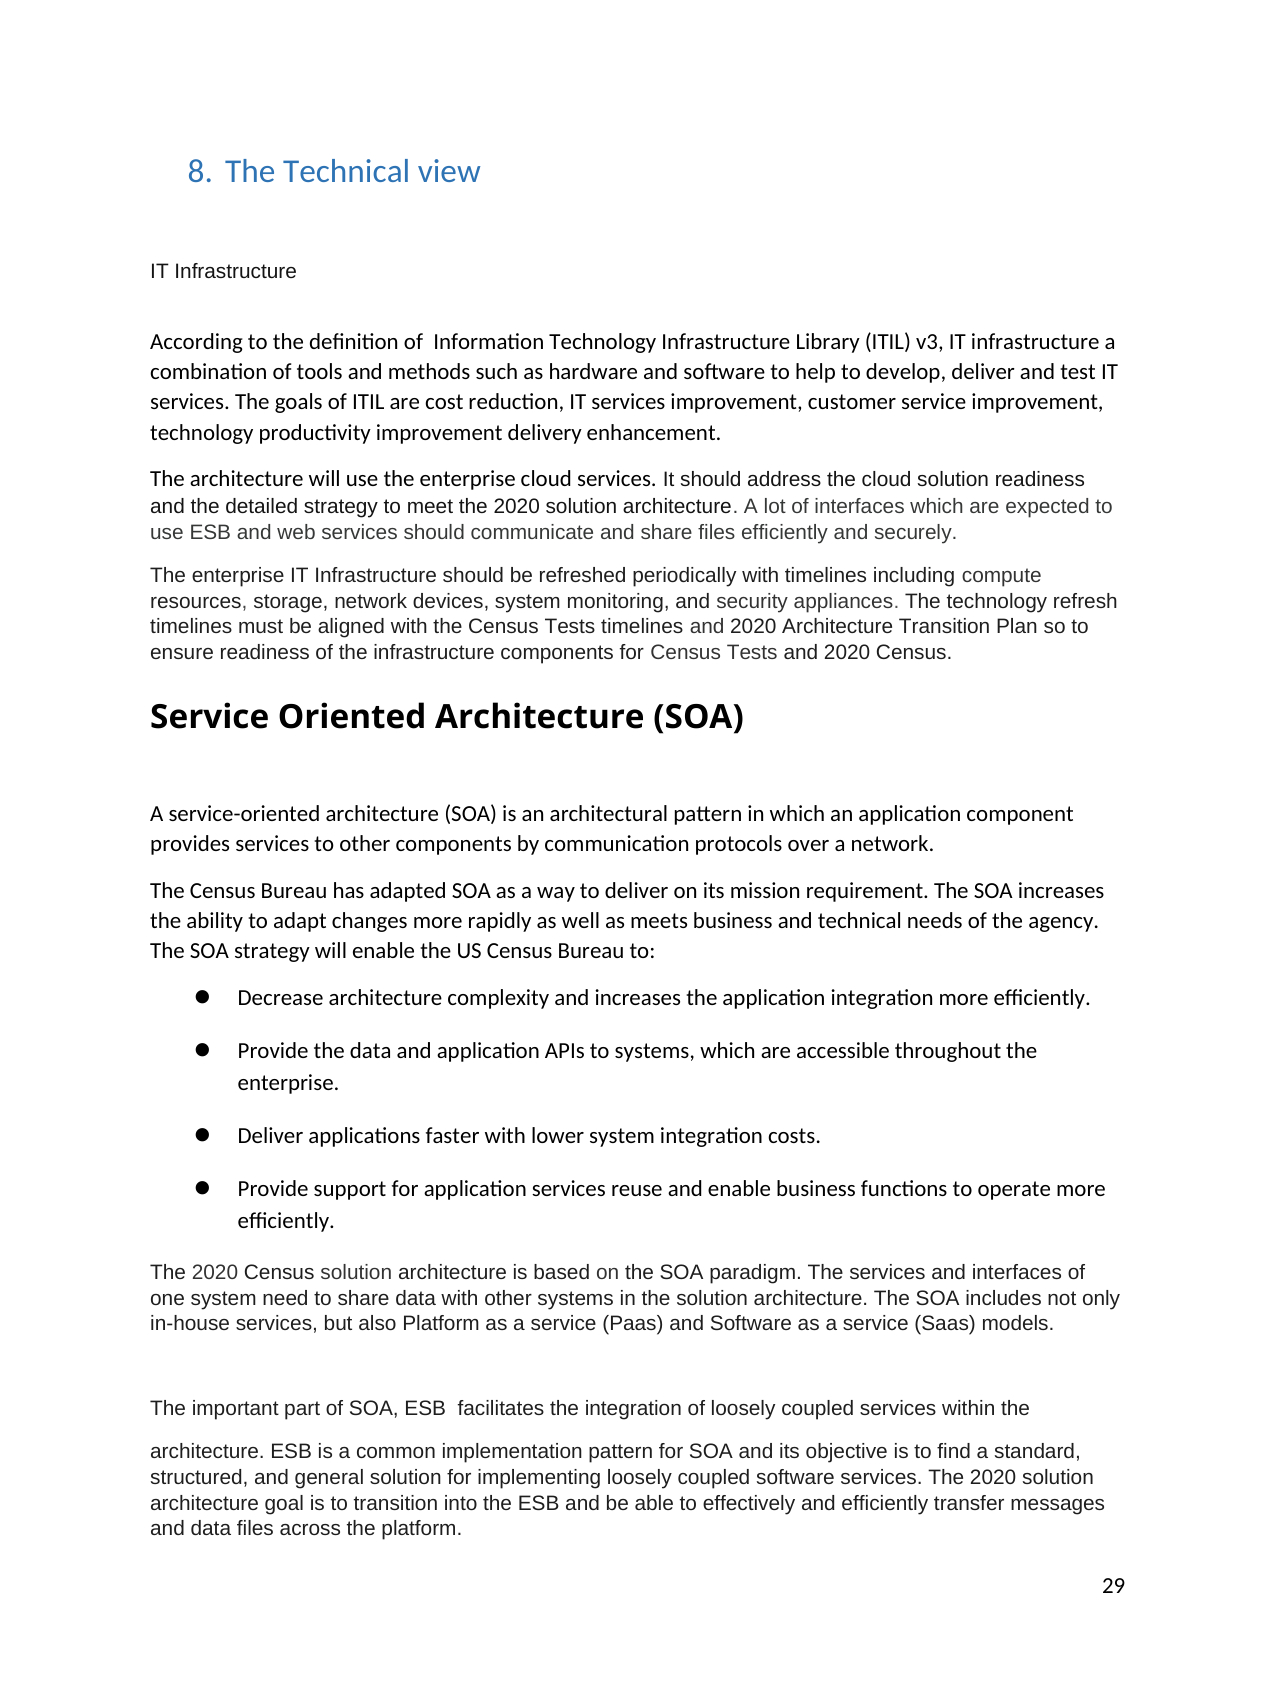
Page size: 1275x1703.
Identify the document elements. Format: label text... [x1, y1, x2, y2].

subtitle IT Infrastructure [150, 258, 1125, 282]
subtitle Service Oriented Architecture (SOA) [150, 693, 1125, 738]
list Deliver applications faster with lower system integration costs. [194, 1121, 1125, 1149]
list Decrease architecture complexity and increases the application integration more efficiently. [194, 983, 1125, 1011]
text The architecture will use the enterprise cloud services. It should address the cloud solution readiness and the detailed strategy to meet the 2020 solution architecture. A lot of interfaces which are expected to use ESB and web services should communicate and share files efficiently and securely. [150, 464, 1125, 544]
list Provide the data and application APIs to systems, which are accessible throughout the enterprise. [194, 1036, 1125, 1096]
text A service-oriented architecture (SOA) is an architectural pattern in which an application component provides services to other components by communication protocols over a network. [150, 799, 1125, 857]
subtitle The Technical view [187, 150, 1125, 191]
text The Census Bureau has adapted SOA as a way to deliver on its mission requirement. The SOA increases the ability to adapt changes more rapidly as well as meets business and technical needs of the agency. The SOA strategy will enable the US Census Bureau to: [150, 876, 1125, 964]
text The enterprise IT Infrastructure should be refreshed periodically with timelines including compute resources, storage, network devices, system monitoring, and security appliances. The technology refresh timelines must be aligned with the Census Tests timelines and 2020 Architecture Transition Plan so to ensure readiness of the infrastructure components for Census Tests and 2020 Census. [150, 563, 1125, 664]
list Provide support for application services reuse and enable business functions to operate more efficiently. [194, 1174, 1125, 1234]
text architecture. ESB is a common implementation pattern for SOA and its objective is to find a standard, structured, and general solution for implementing loosely coupled software services. The 2020 solution architecture goal is to transition into the ESB and be able to effectively and efficiently transfer messages and data files across the platform. [150, 1439, 1125, 1540]
text The important part of SOA, ESB facilitates the integration of loosely coupled services within the [150, 1396, 1125, 1420]
text According to the definition of Information Technology Infrastructure Library (ITIL) v3, IT infrastructure a combination of tools and methods such as hardware and software to help to develop, deliver and test IT services. The goals of ITIL are cost reduction, IT services improvement, customer service improvement, technology productivity improvement delivery enhancement. [150, 327, 1125, 446]
text The 2020 Census solution architecture is based on the SOA paradigm. The services and interfaces of one system need to share data with other systems in the solution architecture. The SOA includes not only in-house services, but also Platform as a service (Paas) and Software as a service (Saas) models. [150, 1259, 1125, 1335]
